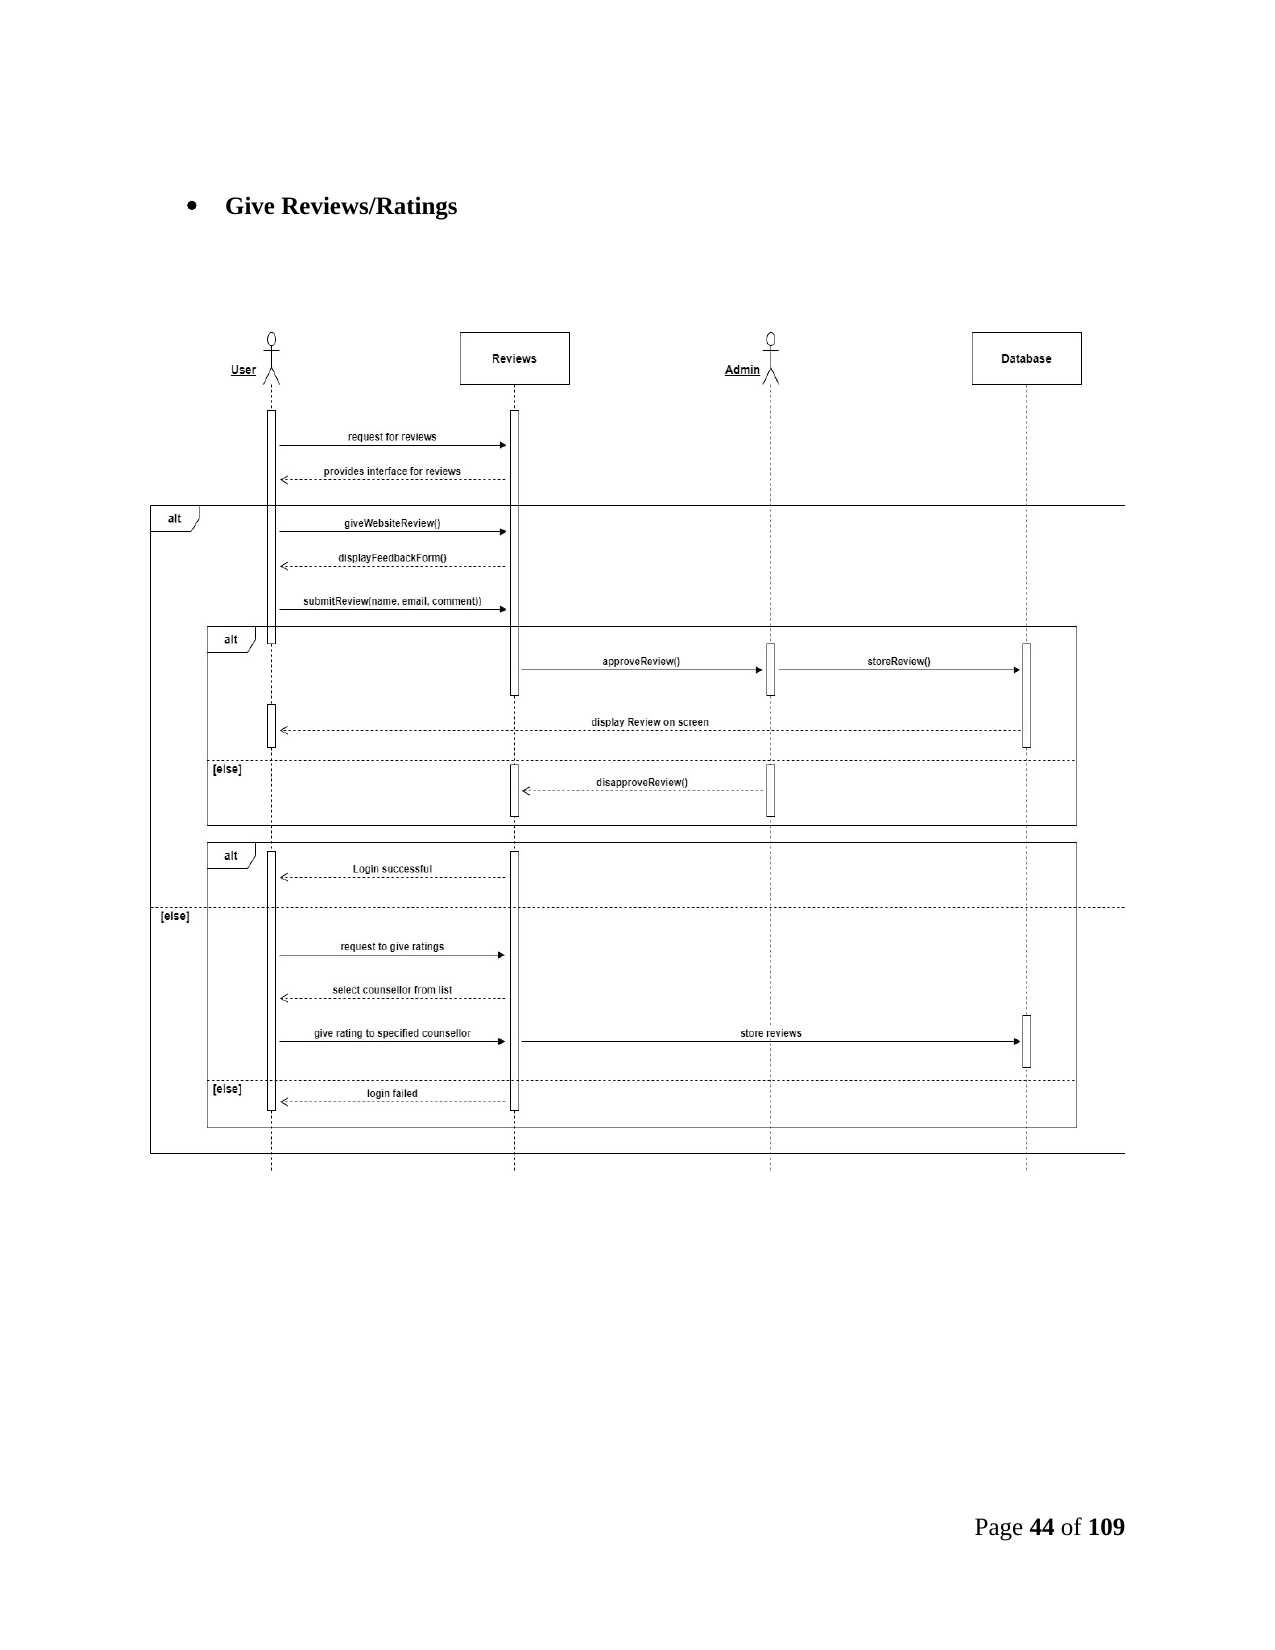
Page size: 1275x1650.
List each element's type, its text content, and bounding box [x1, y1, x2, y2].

picture [150, 332, 1125, 1172]
list Give Reviews/Ratings [187, 191, 1125, 219]
